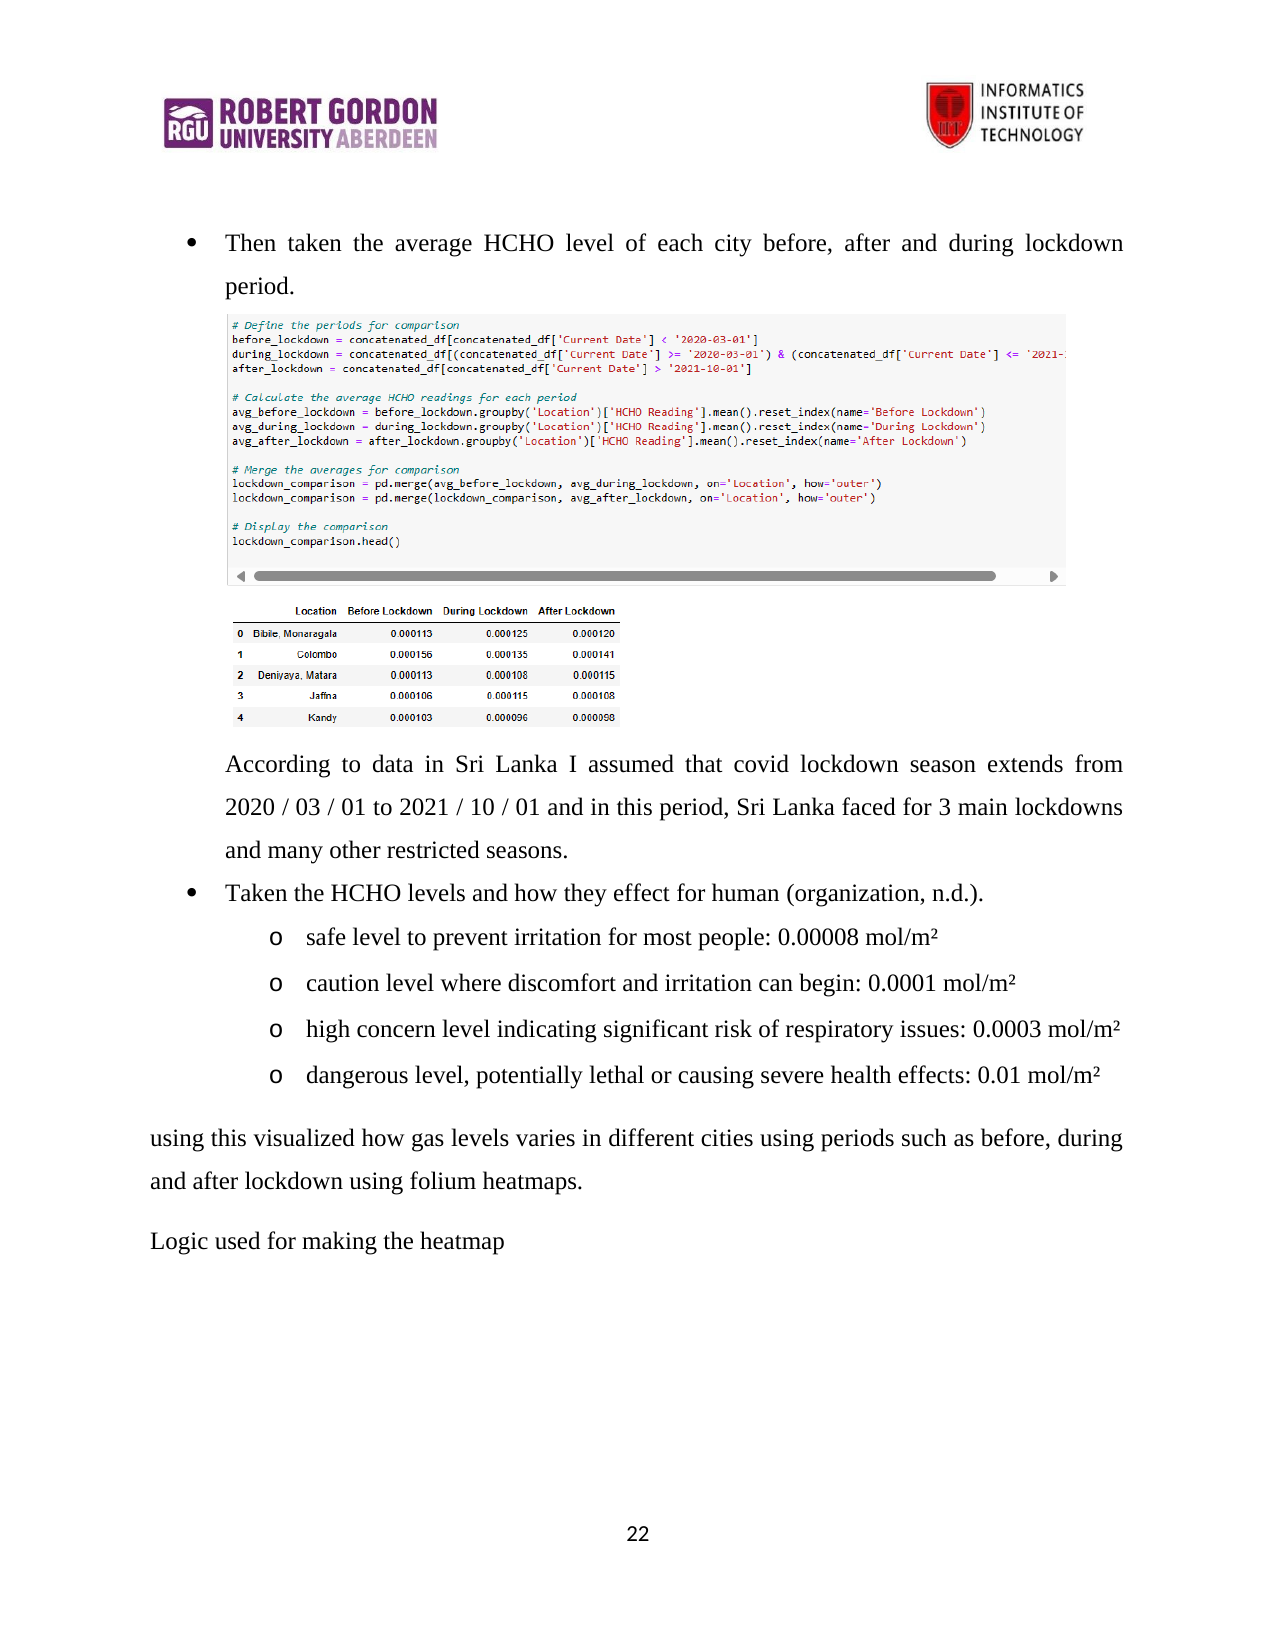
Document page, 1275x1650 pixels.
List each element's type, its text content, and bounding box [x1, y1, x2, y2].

list safe level to prevent irritation for most people: 0.00008 mol/m² [268, 922, 1125, 952]
picture [920, 75, 1088, 153]
picture [161, 91, 439, 153]
list dangerous level, potentially lethal or causing severe health effects: 0.01 mol/m² [268, 1060, 1125, 1091]
picture [225, 314, 1066, 736]
list According to data in Sri Lanka I assumed that covid lockdown season extends from 2020 / 03 / 01 to 2021 / 10 / 01 and in this period, Sri Lanka faced for 3 main lockdowns and many other restricted seasons. [225, 749, 1125, 864]
list Taken the HCHO levels and how they effect for human. [187, 878, 1125, 907]
text Logic used for making the heatmap [150, 1226, 1125, 1255]
list caution level where discomfort and irritation can begin: 0.0001 mol/m² [268, 968, 1125, 999]
text using this visualized how gas levels varies in different cities using periods such as before, during and after lockdown using folium heatmaps. [150, 1123, 1125, 1195]
list high concern level indicating significant risk of respiratory issues: 0.0003 mol/m² [268, 1014, 1125, 1045]
list Then taken the average HCHO level of each city before, after and during lockdown period. [187, 228, 1125, 300]
